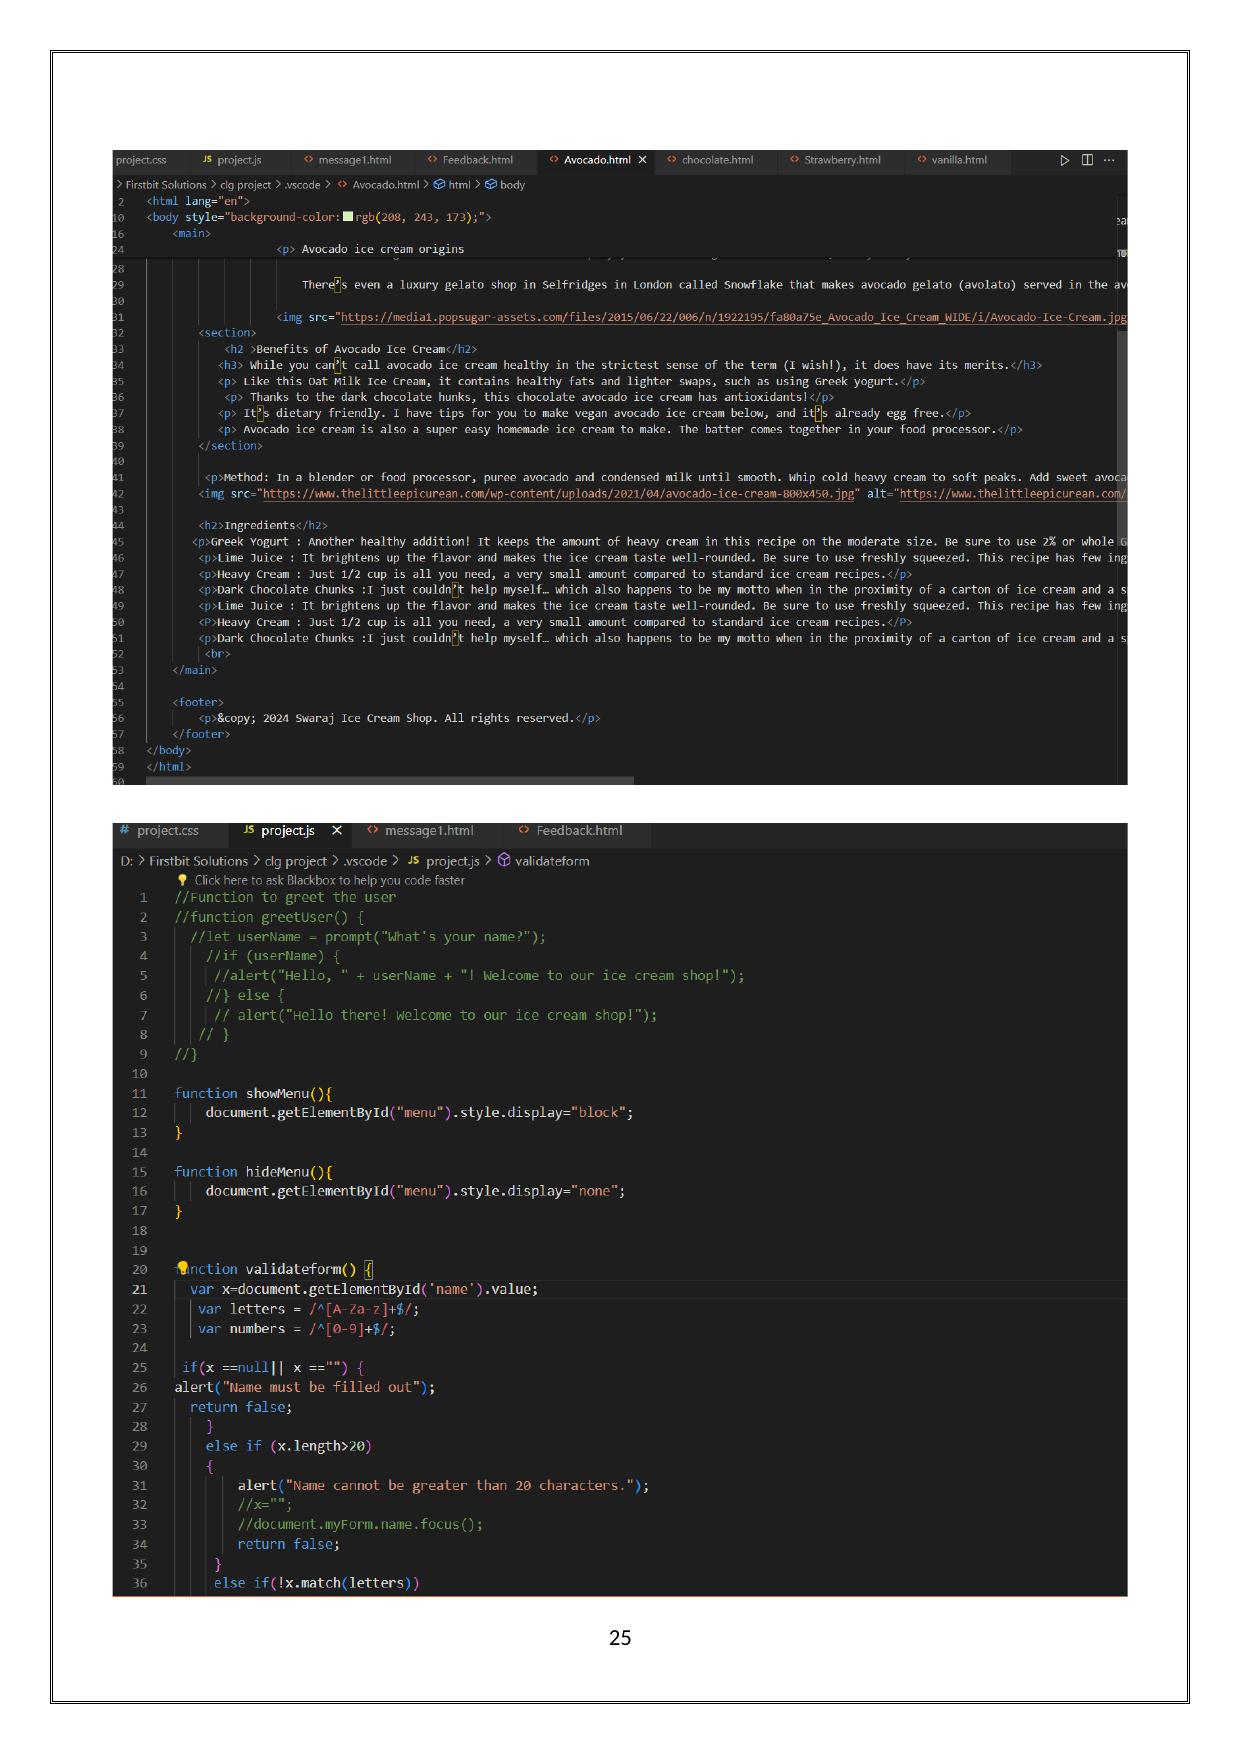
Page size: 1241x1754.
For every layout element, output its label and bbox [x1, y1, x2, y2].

picture [112, 823, 1128, 1597]
picture [112, 150, 1128, 785]
